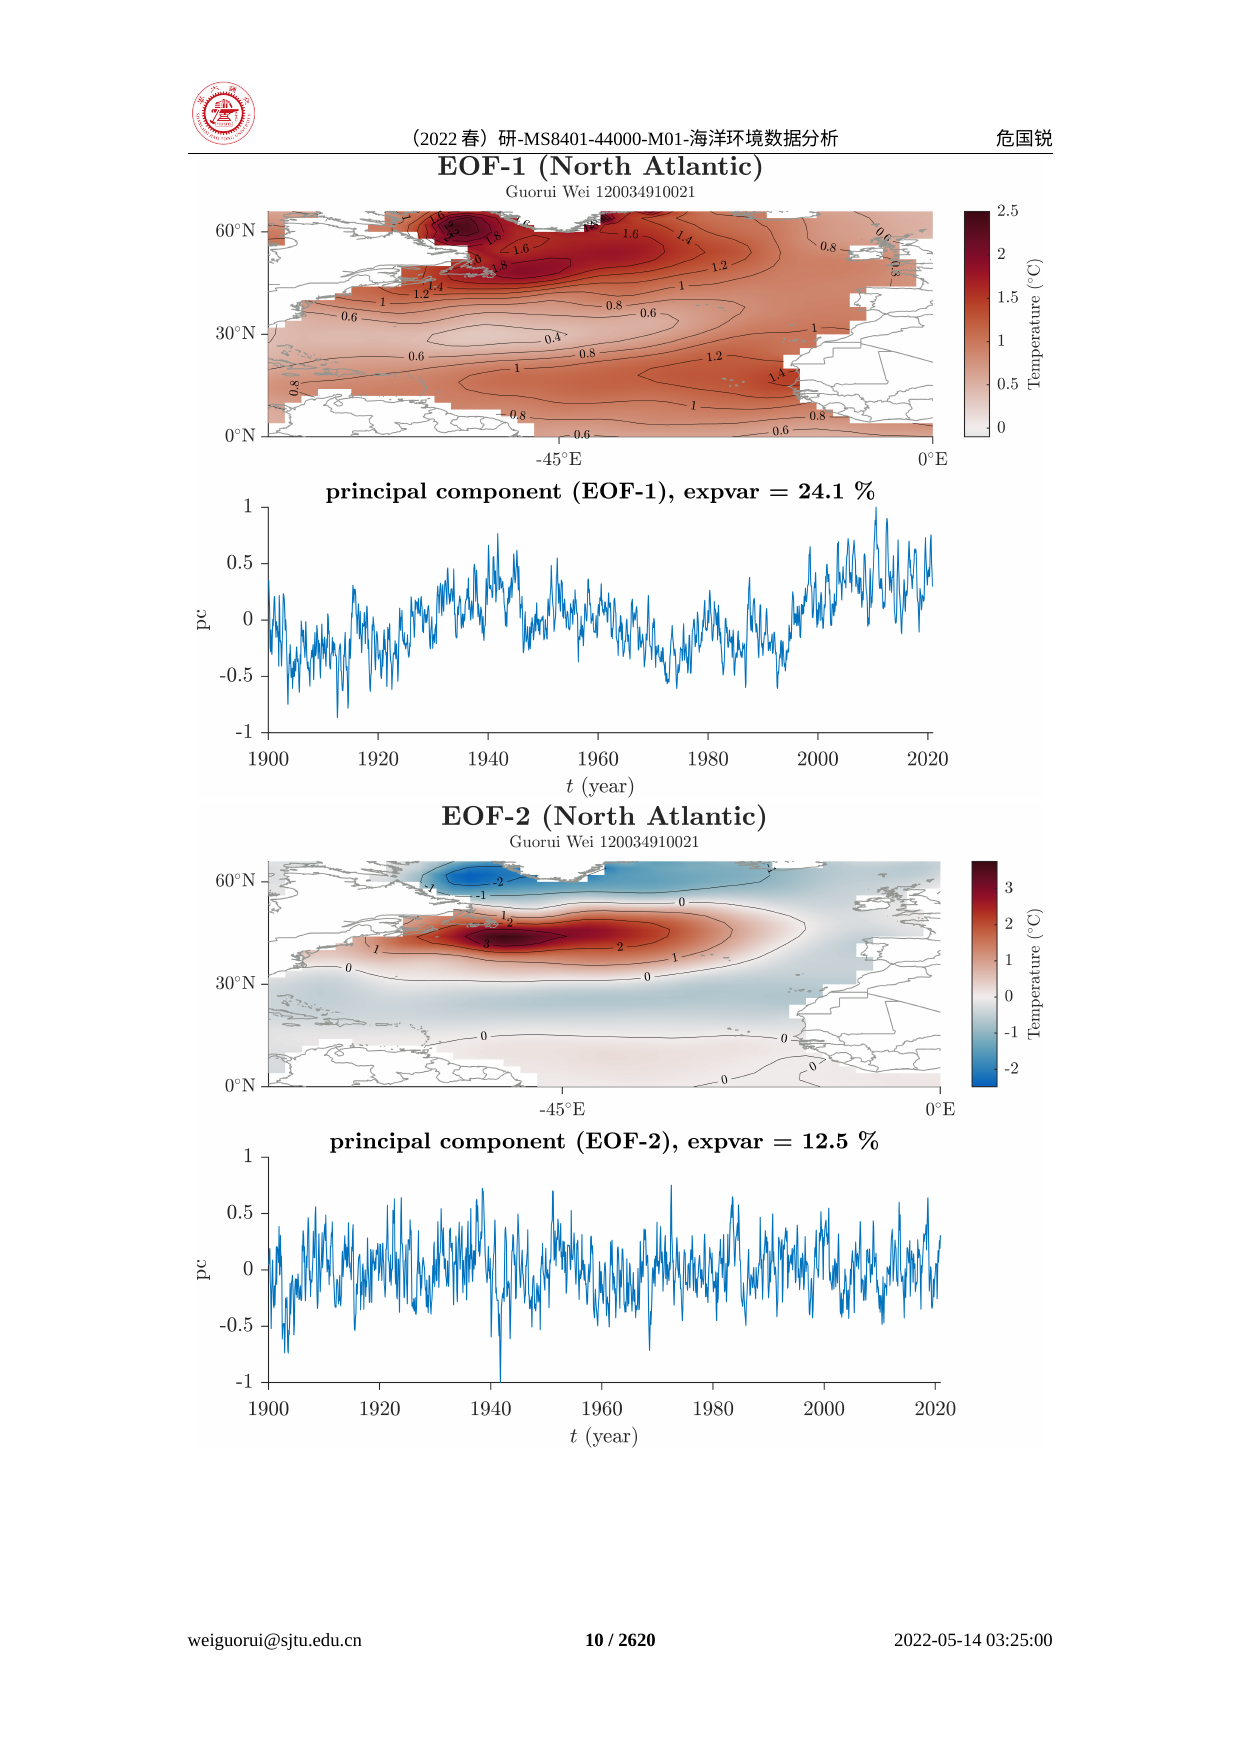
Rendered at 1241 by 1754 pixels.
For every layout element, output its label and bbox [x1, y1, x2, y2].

picture [197, 154, 1044, 798]
picture [197, 804, 1044, 1448]
picture [188, 77, 259, 148]
